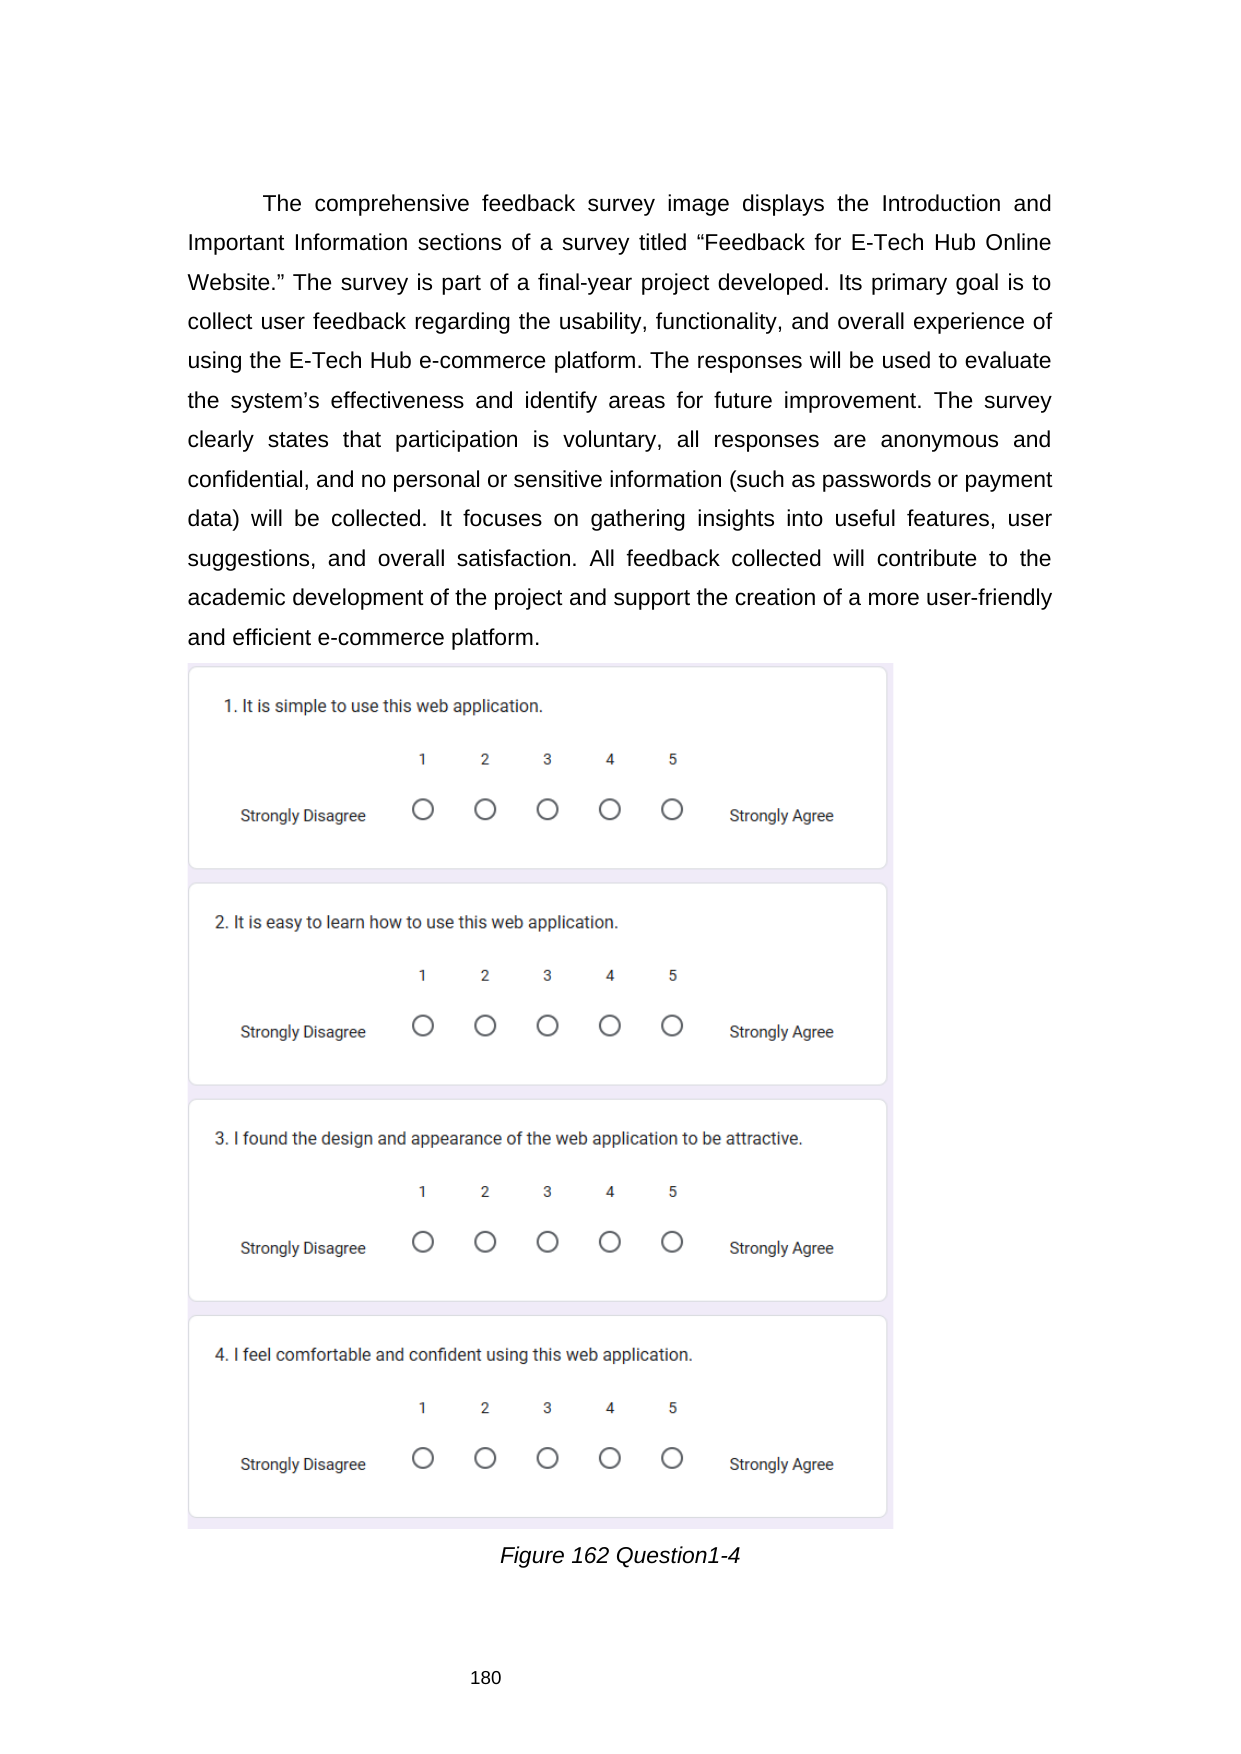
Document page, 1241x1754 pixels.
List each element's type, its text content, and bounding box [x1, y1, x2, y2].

text Figure 162 Question1-4 [187, 1542, 1053, 1568]
picture [187, 663, 894, 1529]
